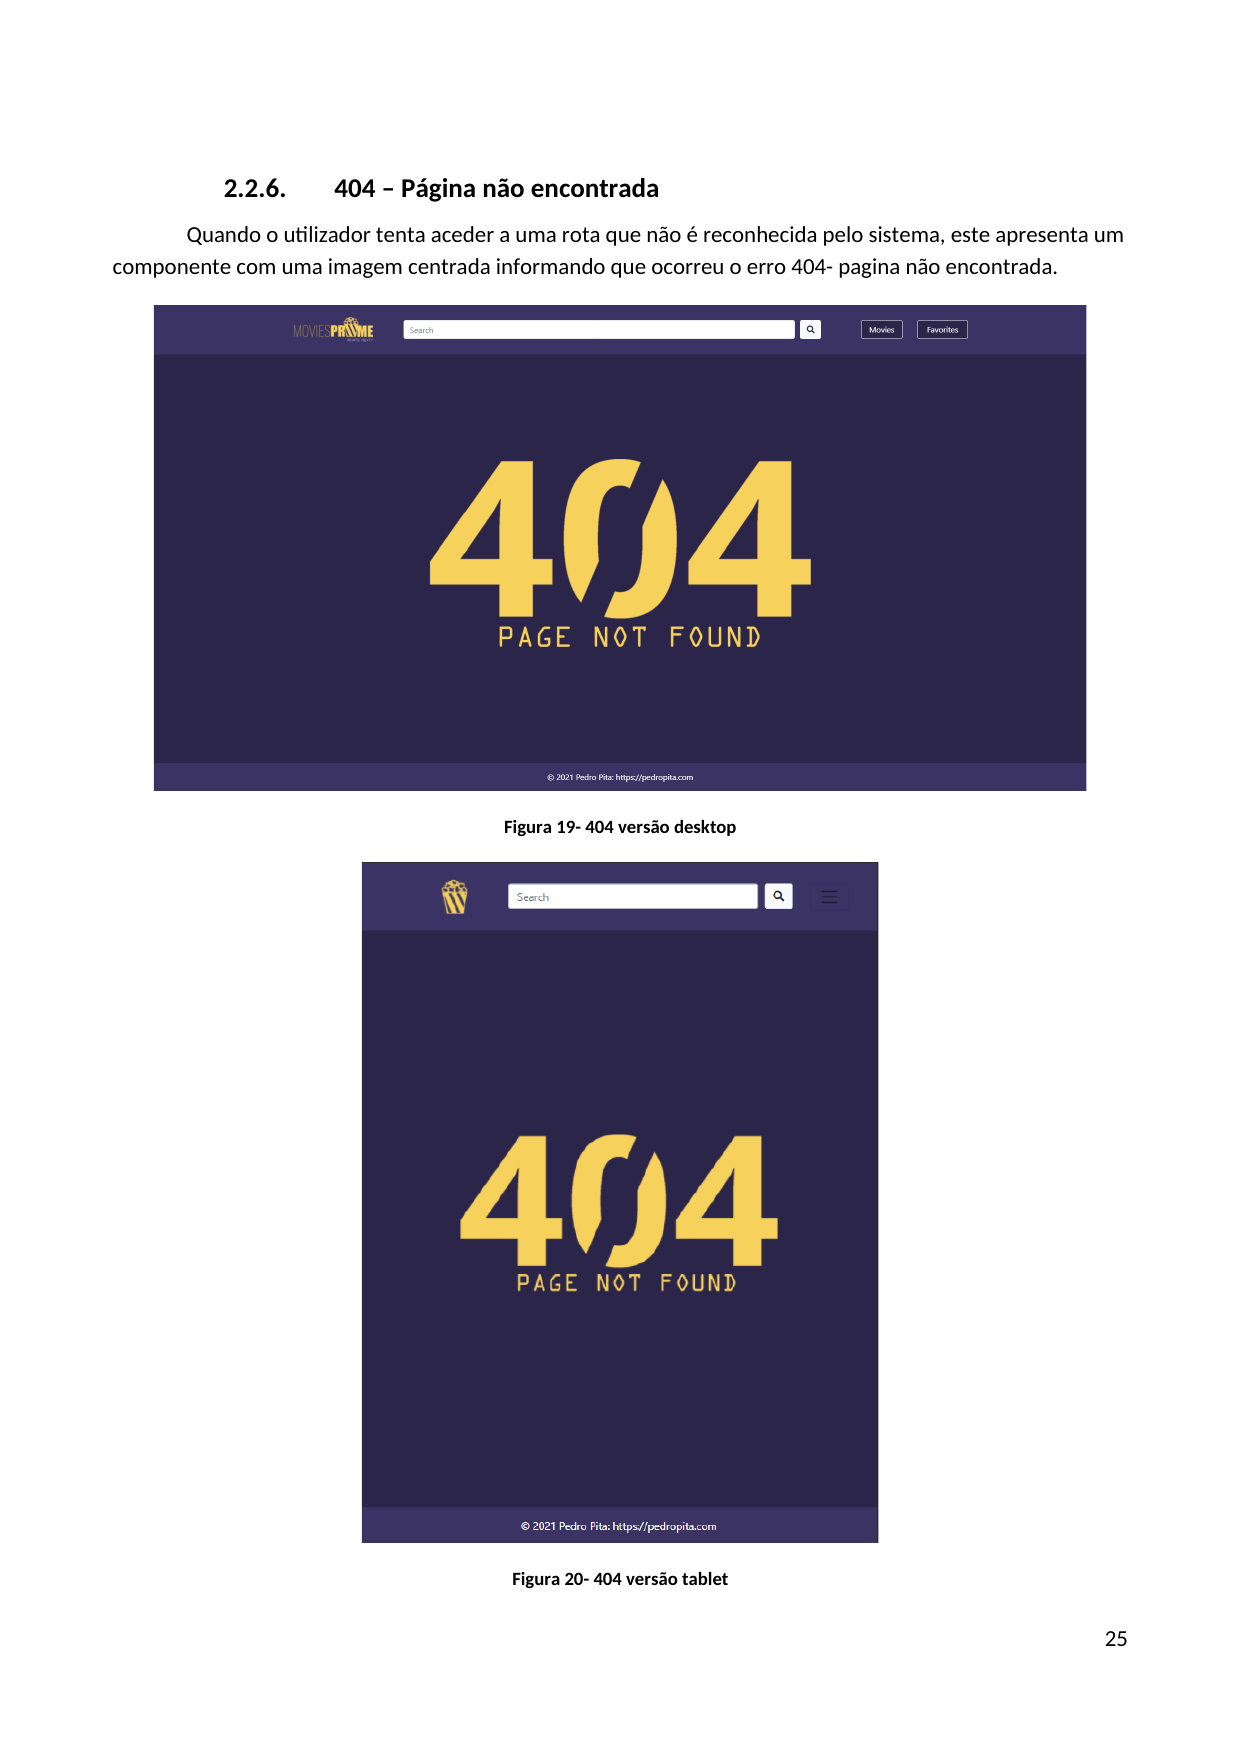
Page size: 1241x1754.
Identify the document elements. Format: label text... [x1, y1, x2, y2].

text Figura 20- 404 versão tablet [112, 1568, 1128, 1591]
picture [153, 305, 1087, 791]
text Figura 19- 404 versão desktop [112, 815, 1128, 838]
subtitle 404 – Página não encontrada [186, 171, 1128, 204]
text Quando o utilizador tenta aceder a uma rota que não é reconhecida pelo sistema, este apresenta um componente com uma imagem centrada informando que ocorreu o erro 404- pagina não encontrada. [112, 220, 1128, 281]
picture [361, 862, 879, 1543]
